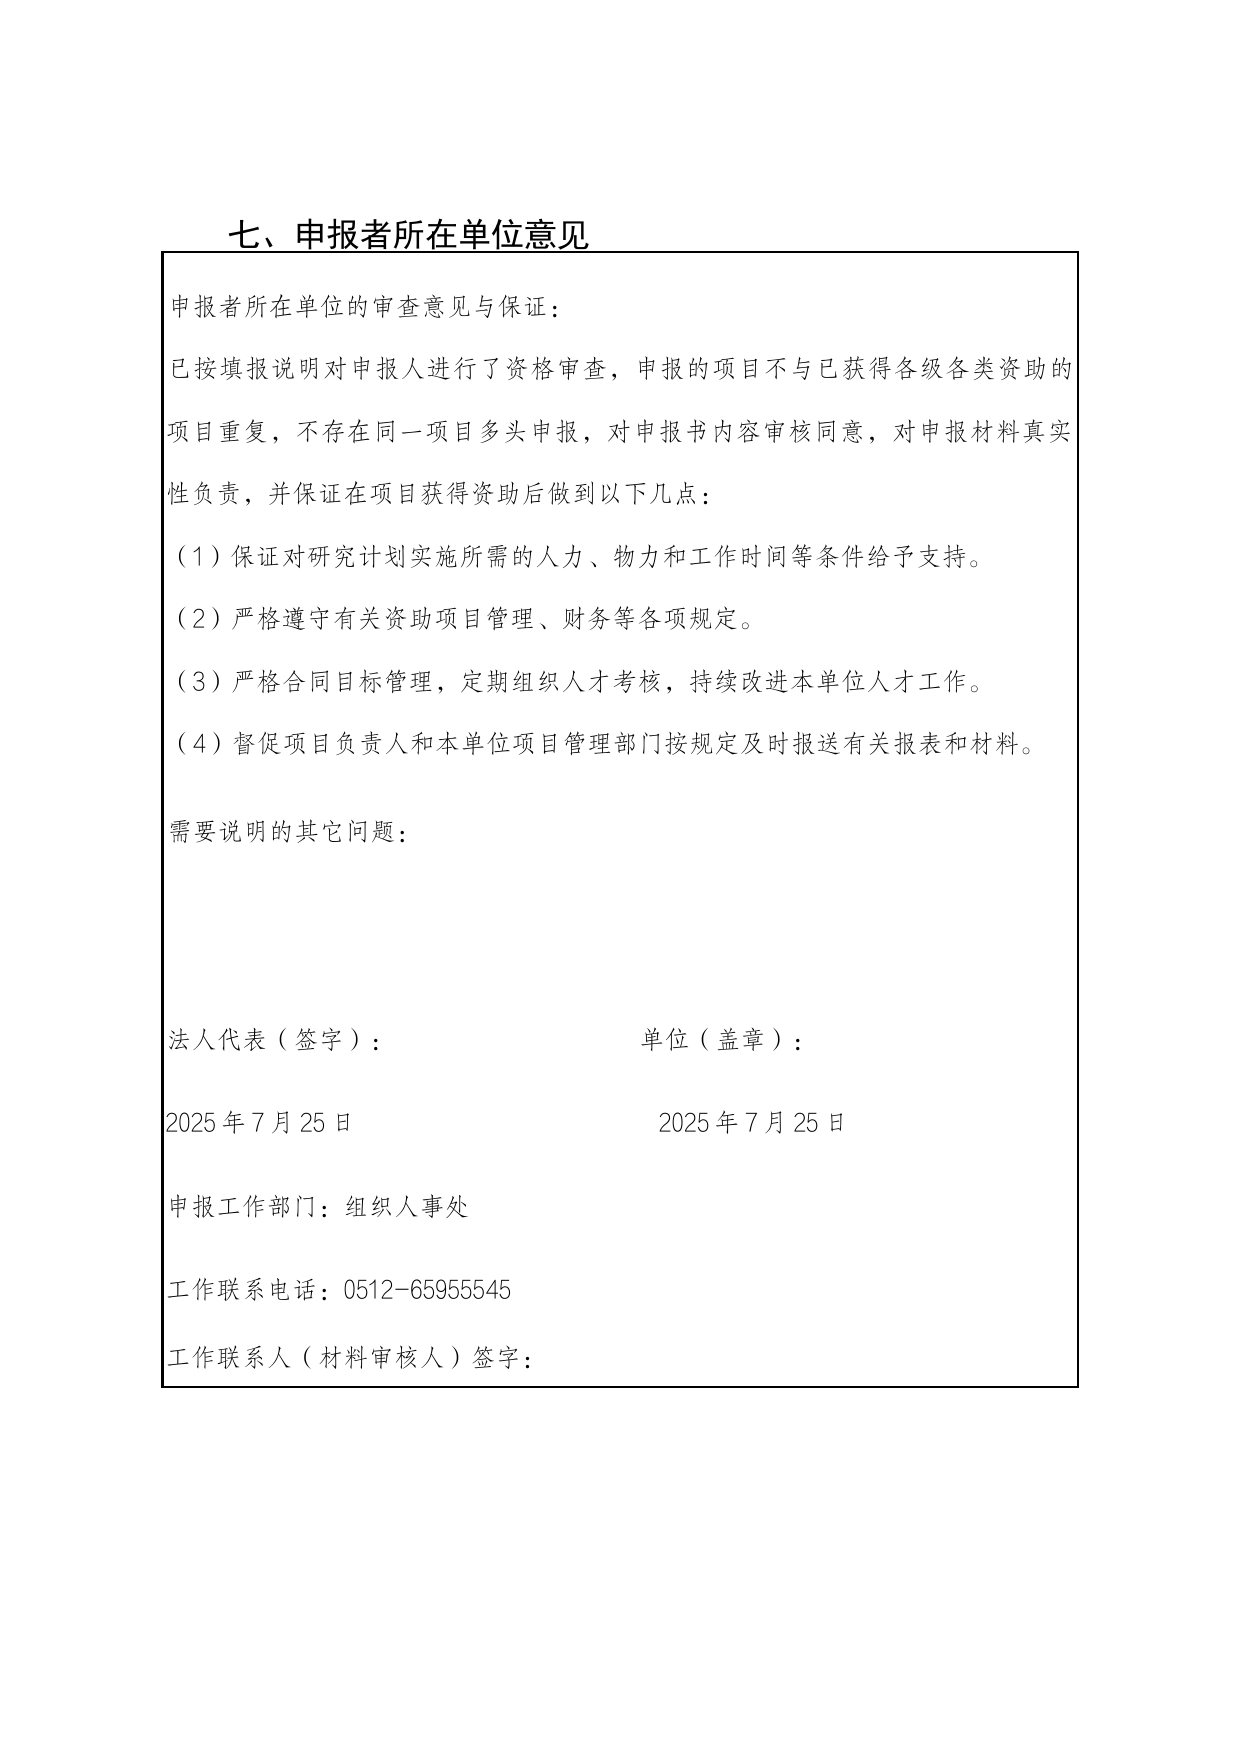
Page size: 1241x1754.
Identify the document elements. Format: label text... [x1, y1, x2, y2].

table_header 申报者所在单位的审查意见与保证： 已按填报说明对申报人进行了资格审查，申报的项目不与已获得各级各类资助的项目重复，不存在同一项目多头申报，对申报书内容审核同意，对申报材料真实性负责，并保证在项目获得资助后做到以下几点： （1）保证对研究计划实施所需的人力、物力和工作时间等条件给予支持。 （2）严格遵守有关资助项目管理、财务等各项规定。 （3）严格合同目标管理，定期组织人才考核，持续改进本单位人才工作。 （4）督促项目负责人和本单位项目管理部门按规定及时报送有关报表和材料。 需要说明的其它问题： 法人代表（签字）： 单位（盖章）： 2025年7月25日 2025年7月25日 申报工作部门：组织人事处 工作联系电话：0512-65955545 工作联系人（材料审核人）签字： [164, 253, 1077, 1386]
text 七、申报者所在单位意见 [162, 213, 1078, 251]
